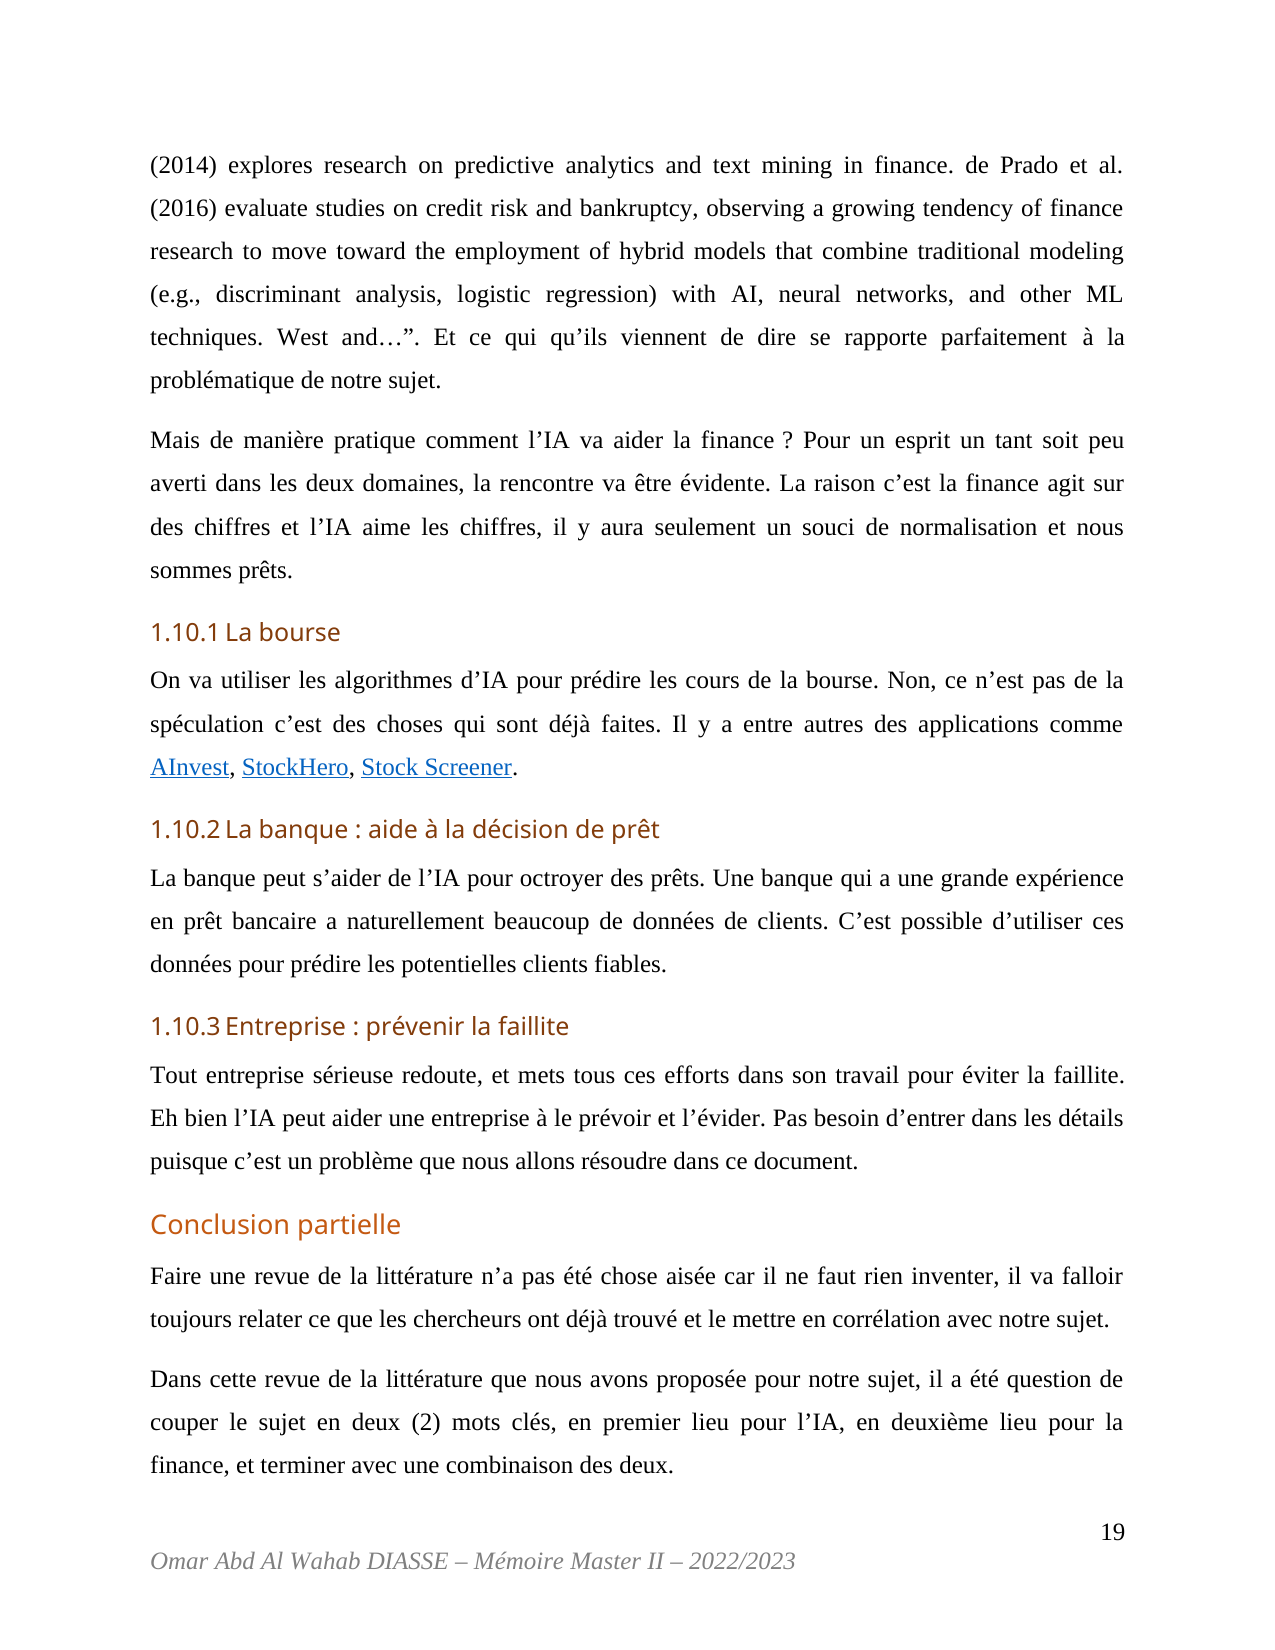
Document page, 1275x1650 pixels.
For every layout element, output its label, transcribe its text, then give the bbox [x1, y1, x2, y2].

text Faire une revue de la littérature n’a pas été chose aisée car il ne faut rien inventer, il va falloir toujours relater ce que les chercheurs ont déjà trouvé et le mettre en corrélation avec notre sujet. [150, 1261, 1125, 1333]
subtitle La banque : aide à la décision de prêt [150, 812, 1125, 846]
text On va utiliser les algorithmes d’IA pour prédire les cours de la bourse. Non, ce n’est pas de la spéculation c’est des choses qui sont déjà faites. Il y a entre autres des applications comme AInvest, StockHero, Stock Screener. [150, 666, 1125, 781]
subtitle Entreprise : prévenir la faillite [150, 1009, 1125, 1043]
text Dans cette revue de la littérature que nous avons proposée pour notre sujet, il a été question de couper le sujet en deux (2) mots clés, en premier lieu pour l’IA, en deuxième lieu pour la finance, et terminer avec une combinaison des deux. [150, 1364, 1125, 1479]
subtitle La bourse [150, 614, 1125, 649]
subtitle Conclusion partielle [150, 1206, 1125, 1243]
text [150, 150, 1125, 394]
text La banque peut s’aider de l’IA pour octroyer des prêts. Une banque qui a une grande expérience en prêt bancaire a naturellement beaucoup de données de clients. C’est possible d’utiliser ces données pour prédire les potentielles clients fiables. [150, 863, 1125, 978]
text Mais de manière pratique comment l’IA va aider la finance ? Pour un esprit un tant soit peu averti dans les deux domaines, la rencontre va être évidente. La raison c’est la finance agit sur des chiffres et l’IA aime les chiffres, il y aura seulement un souci de normalisation et nous sommes prêts. [150, 425, 1125, 583]
text Tout entreprise sérieuse redoute, et mets tous ces efforts dans son travail pour éviter la faillite. Eh bien l’IA peut aider une entreprise à le prévoir et l’évider. Pas besoin d’entrer dans les détails puisque c’est un problème que nous allons résoudre dans ce document. [150, 1060, 1125, 1175]
